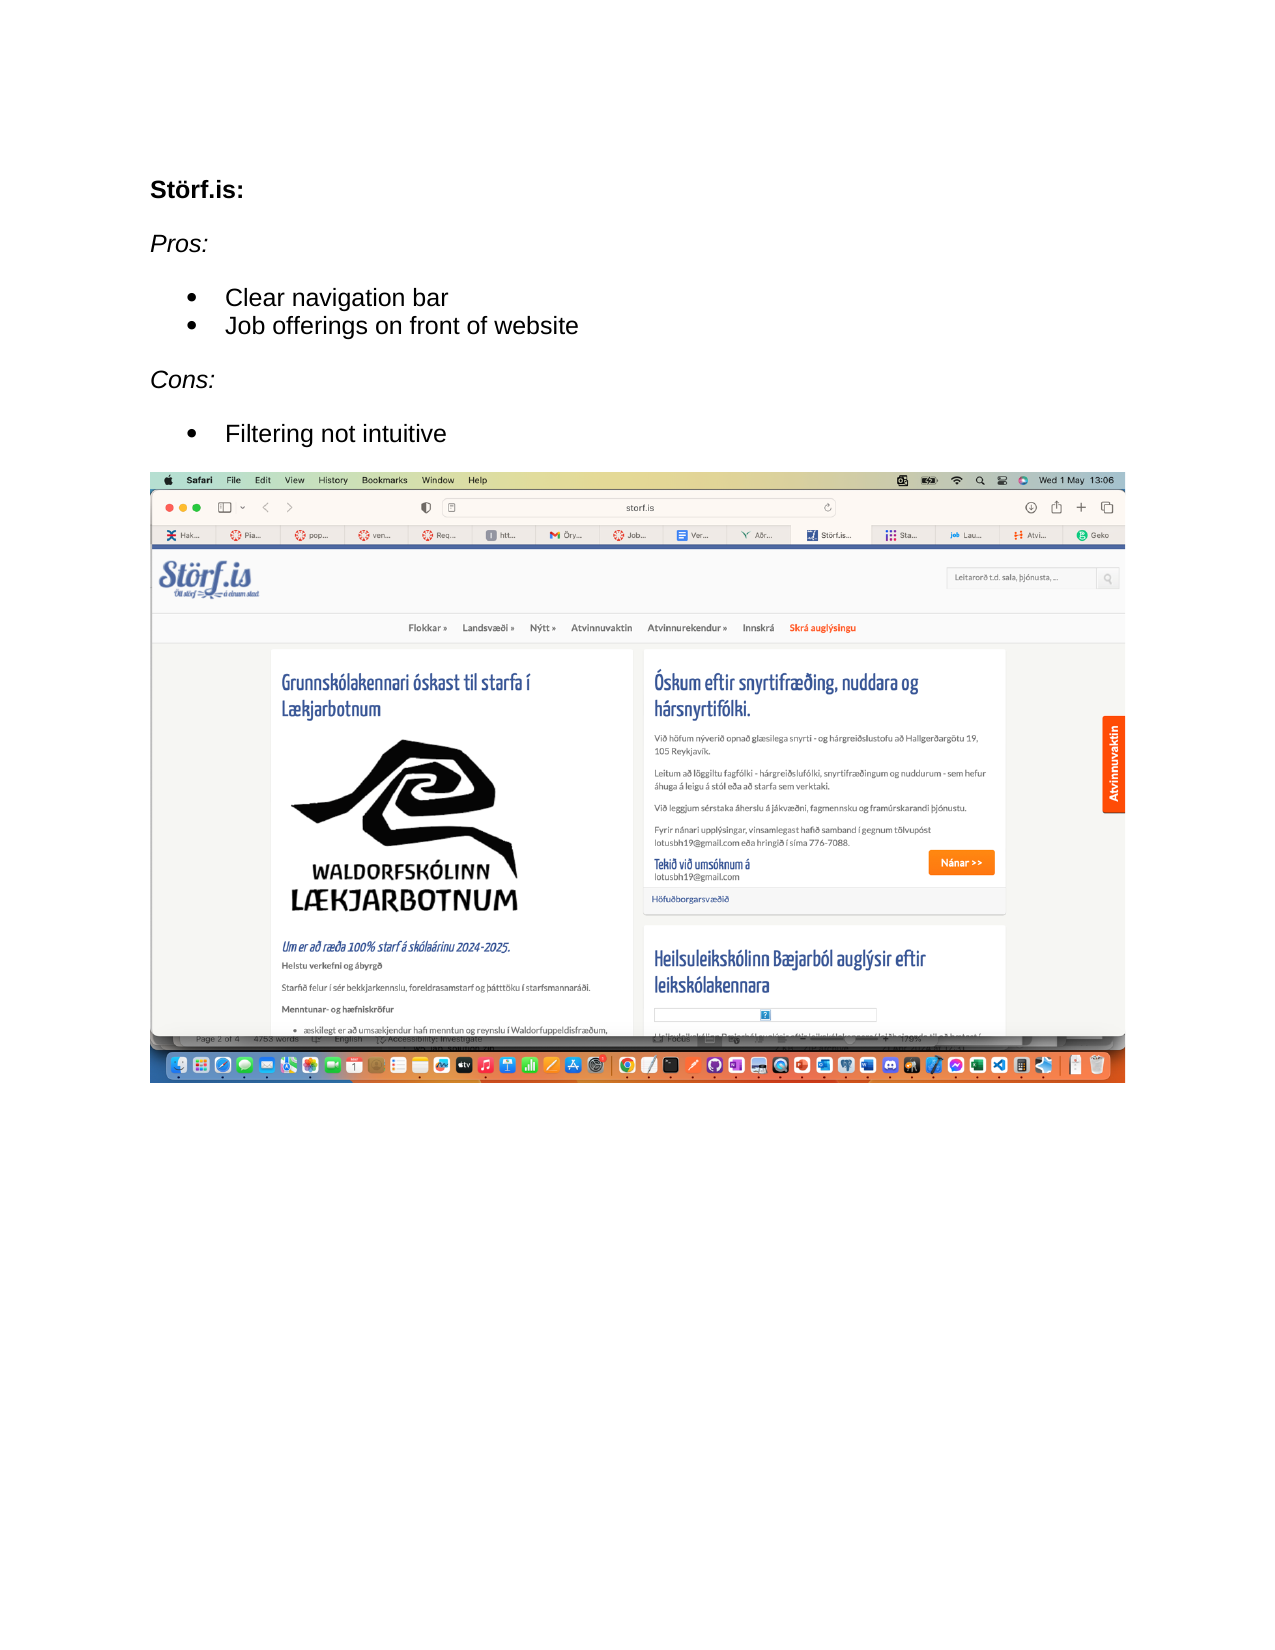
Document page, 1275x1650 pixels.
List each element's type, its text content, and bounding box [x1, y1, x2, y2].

list Clear navigation bar [187, 282, 1125, 311]
text Störf.is: [150, 175, 1125, 204]
text Pros: [150, 229, 1125, 257]
text Cons: [150, 365, 1125, 394]
list Filtering not intuitive [187, 419, 1125, 448]
picture [150, 472, 1125, 1083]
list Job offerings on front of website [187, 311, 1125, 340]
